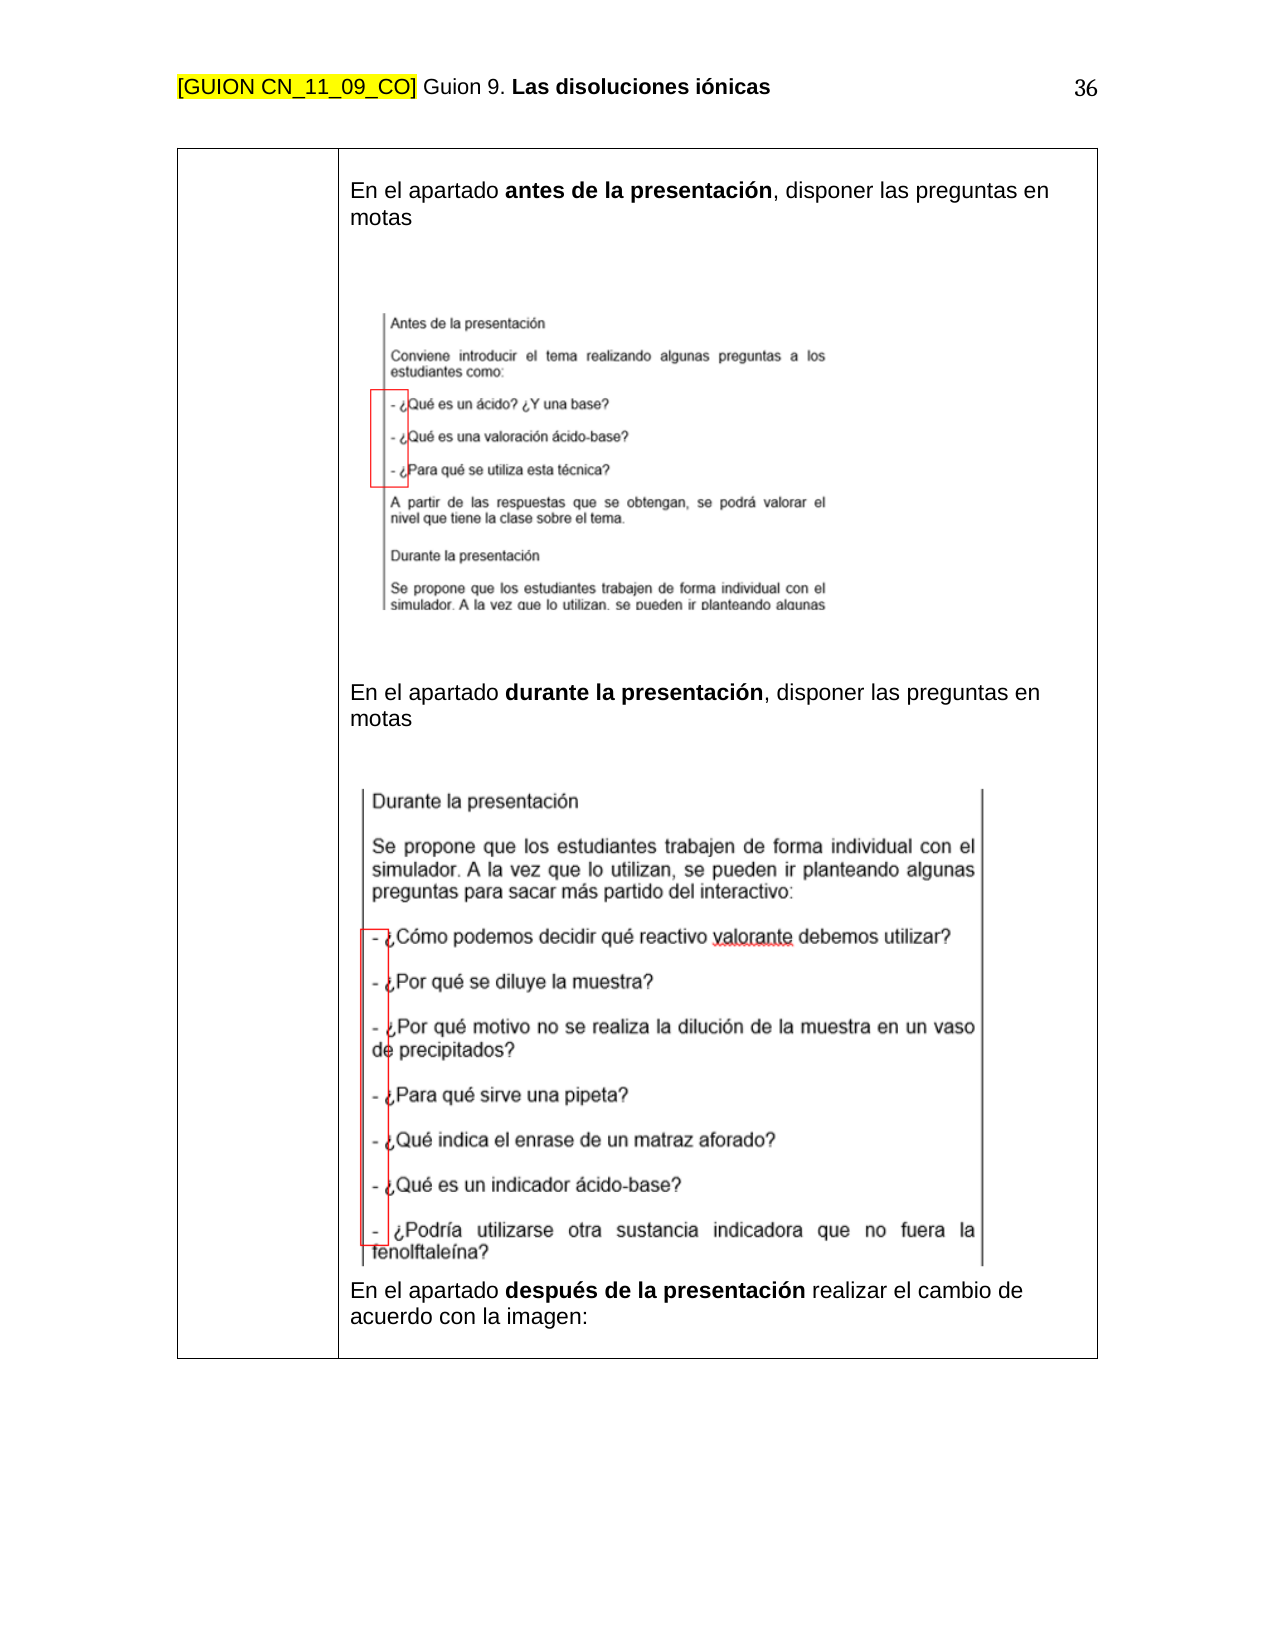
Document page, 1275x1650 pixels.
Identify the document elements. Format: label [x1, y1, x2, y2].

picture [349, 258, 1038, 679]
picture [349, 760, 1056, 1277]
table_cell [178, 149, 338, 1358]
table_cell [339, 149, 1097, 1358]
